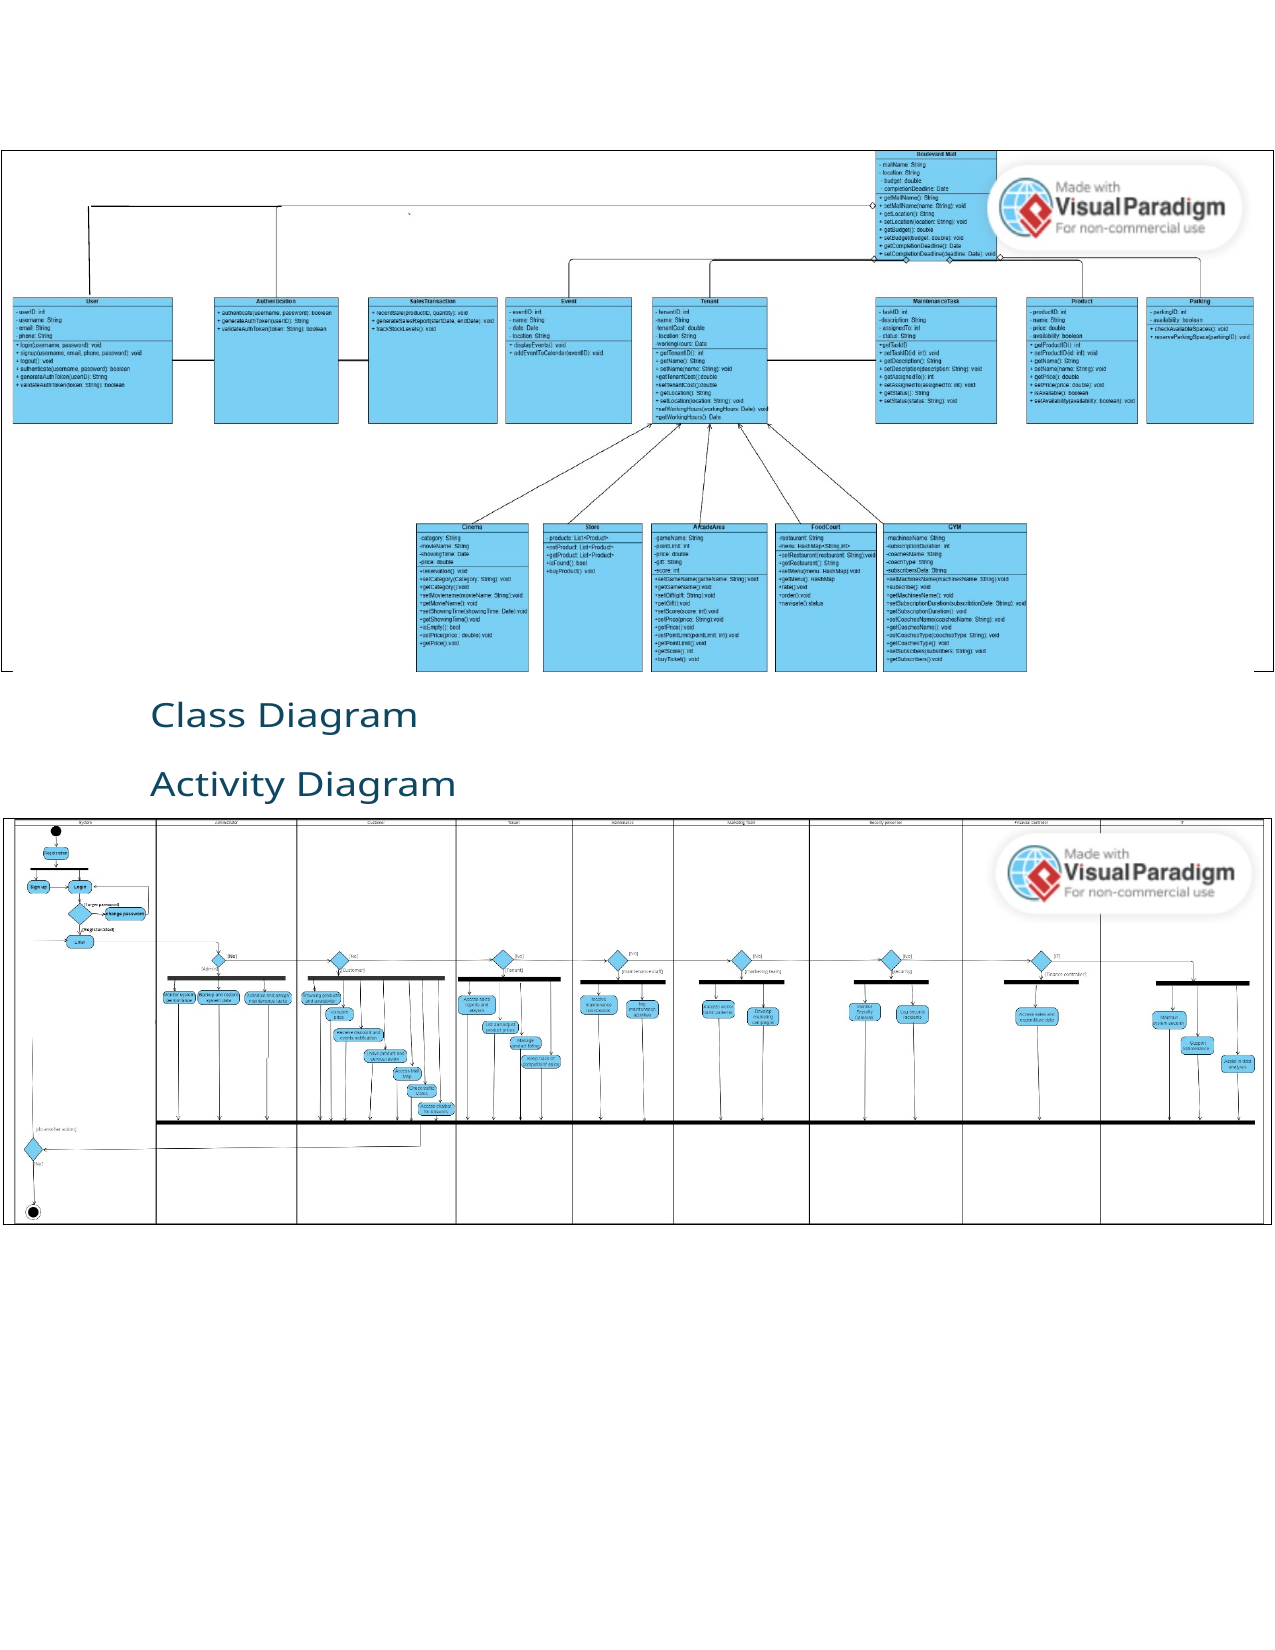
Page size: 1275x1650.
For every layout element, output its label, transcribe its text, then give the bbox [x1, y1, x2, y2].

table_header [4, 819, 14, 1224]
subtitle Class Diagram [150, 692, 1125, 738]
table_header [1264, 819, 1271, 1224]
table_header [1254, 151, 1273, 671]
table_header [2, 151, 12, 671]
picture [12, 151, 1254, 672]
subtitle Activity Diagram [150, 761, 1125, 806]
picture [14, 819, 1264, 1224]
